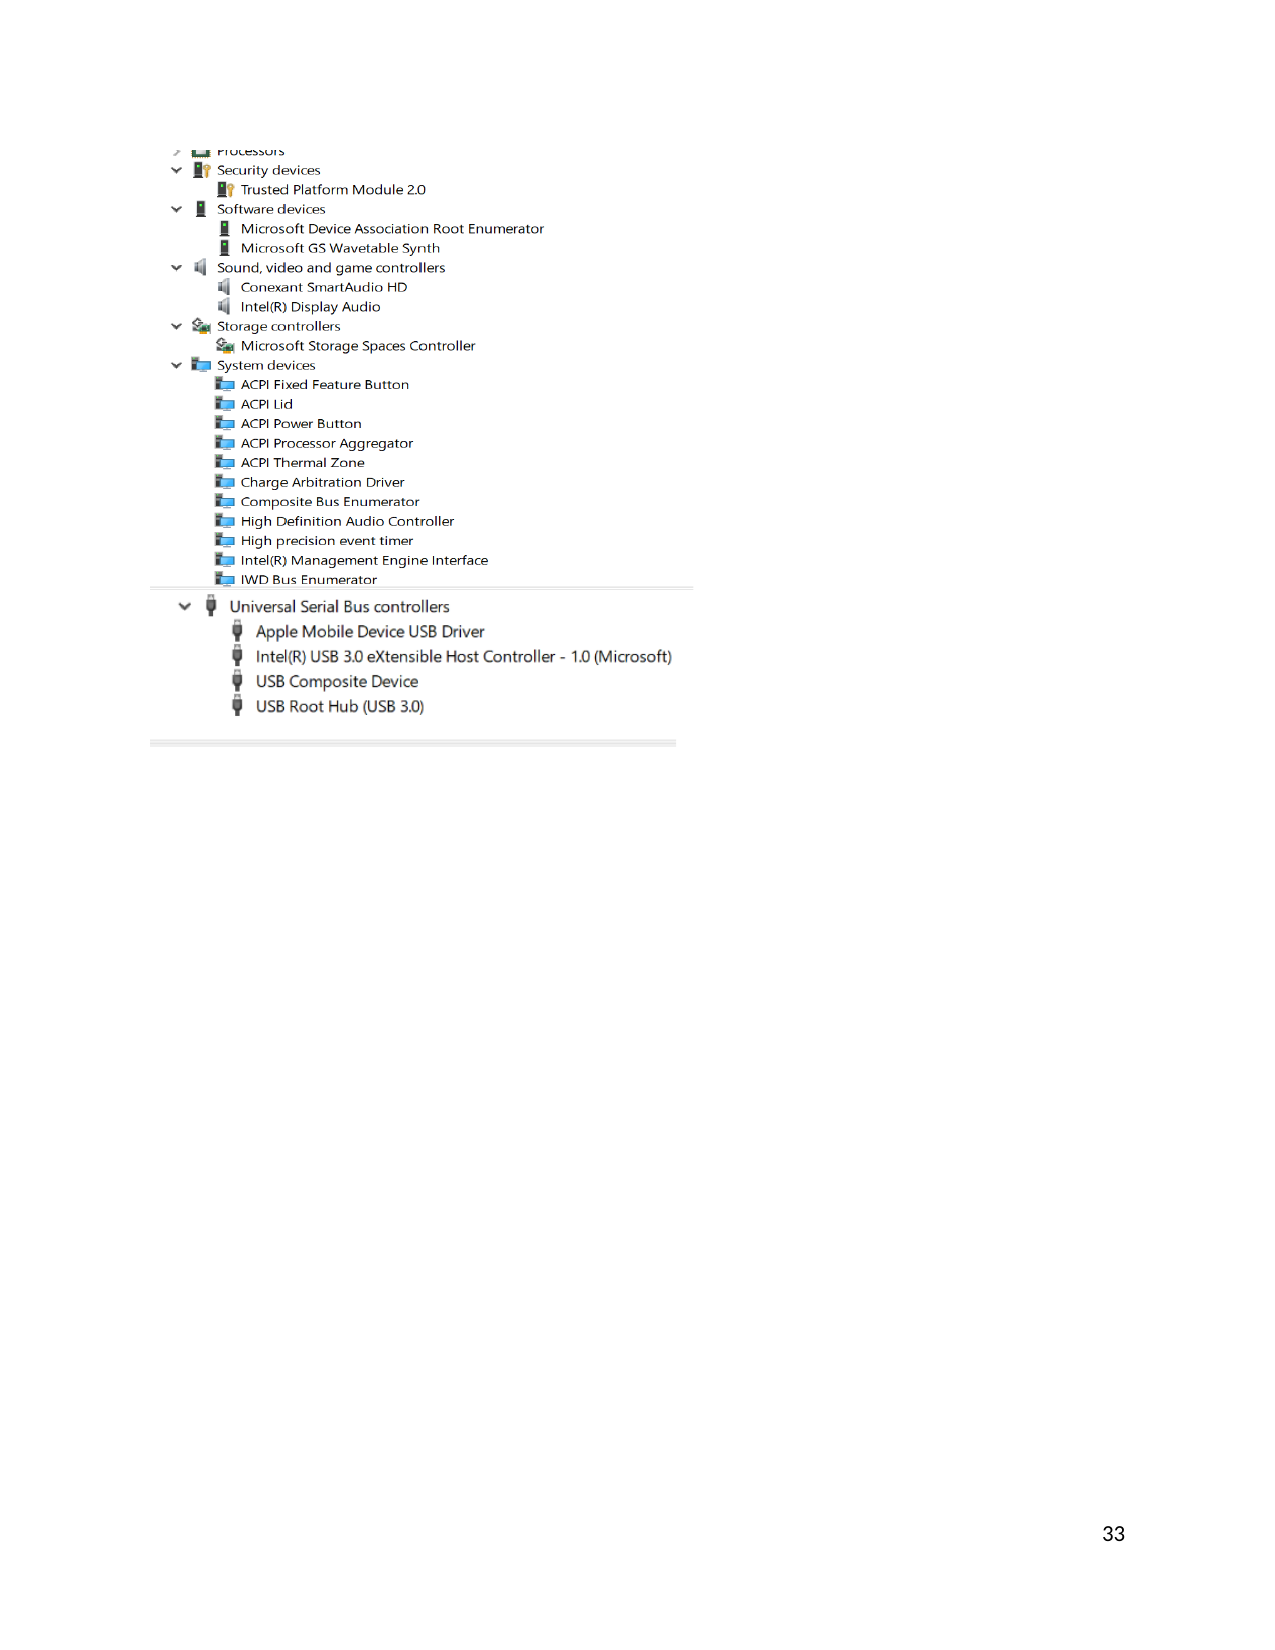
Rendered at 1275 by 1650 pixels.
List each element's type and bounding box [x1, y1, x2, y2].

picture [150, 592, 677, 747]
picture [150, 150, 694, 590]
